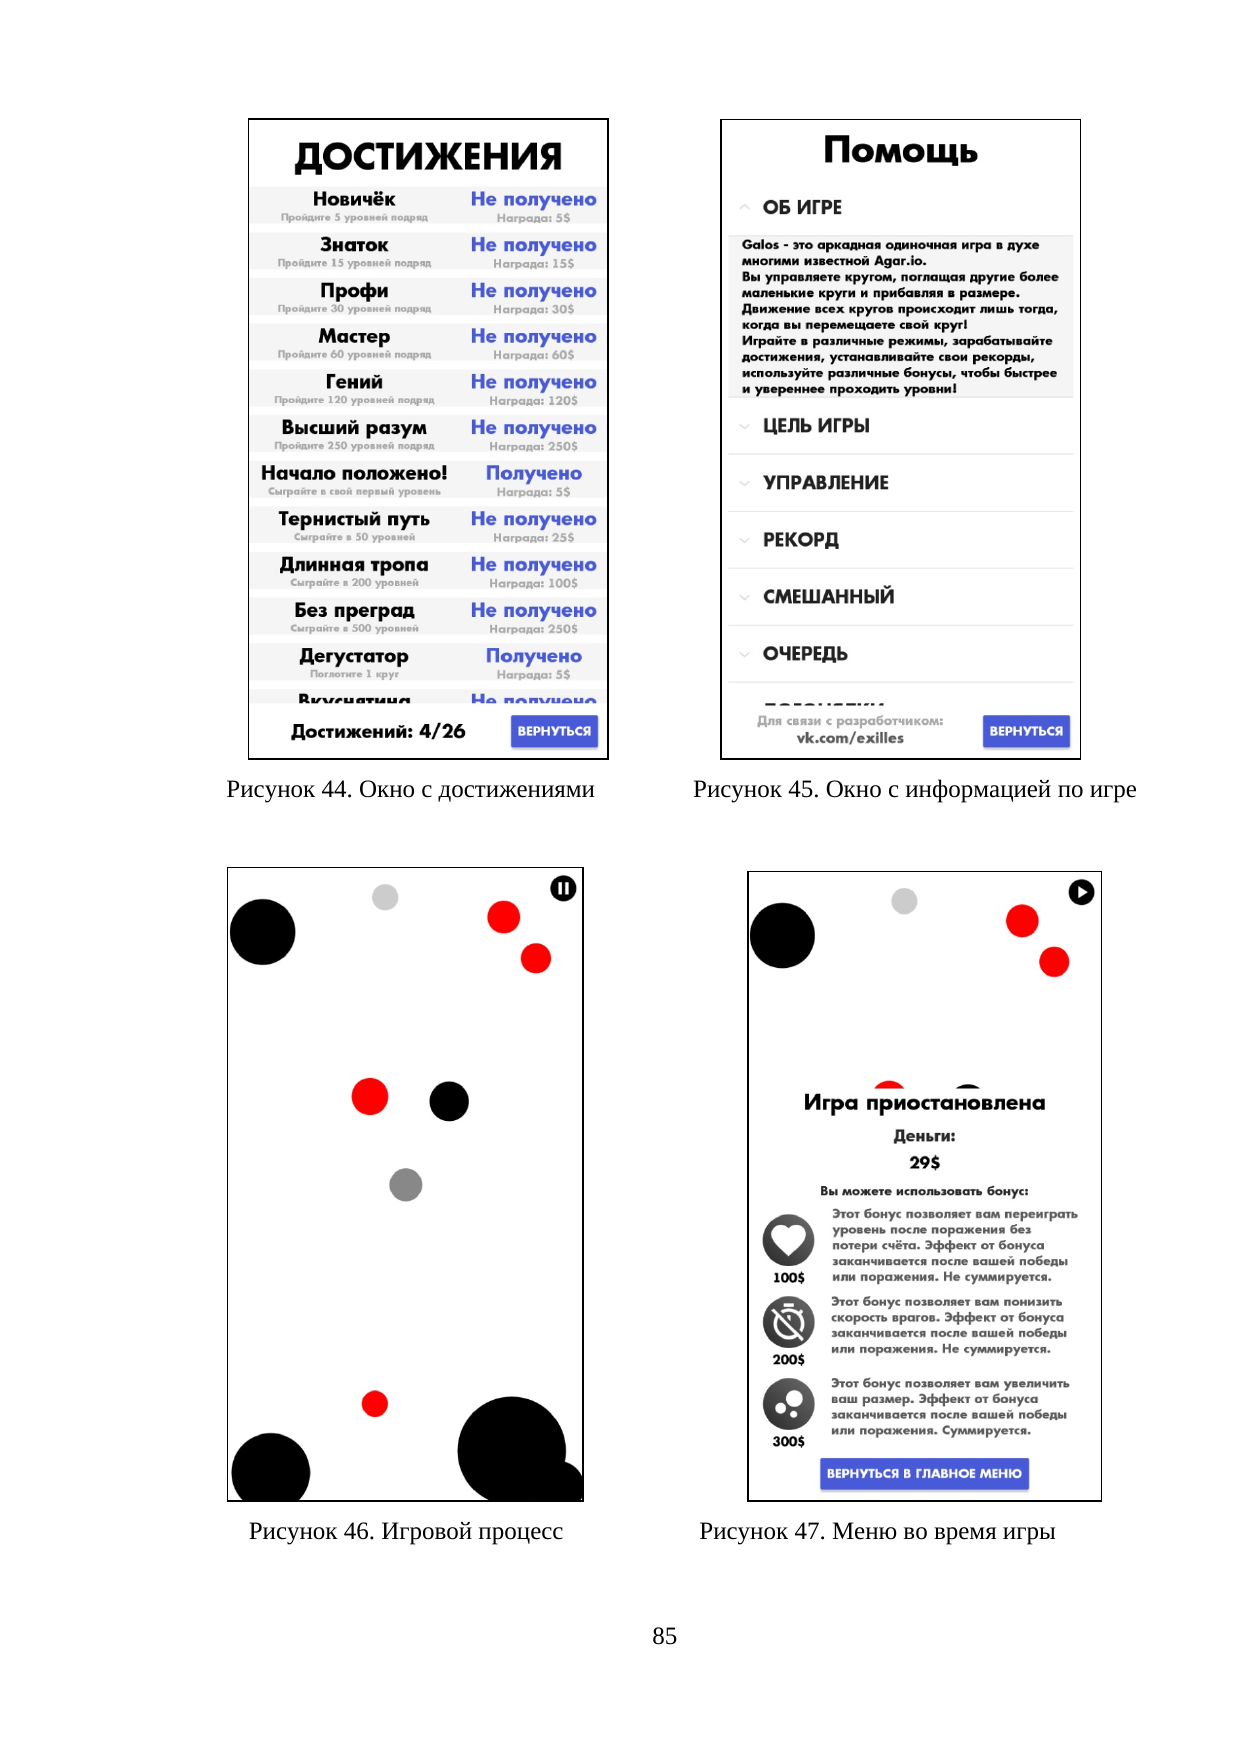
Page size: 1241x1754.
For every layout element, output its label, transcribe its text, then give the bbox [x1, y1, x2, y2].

picture [749, 872, 1101, 1500]
picture [249, 120, 607, 758]
text Рисунок 46. Игровой процесс Рисунок 47. Меню во время игры [195, 1516, 1181, 1545]
text Рисунок 44. Окно с достижениями Рисунок 45. Окно с информацией по игре [148, 774, 1181, 803]
picture [722, 120, 1080, 758]
picture [228, 868, 582, 1500]
